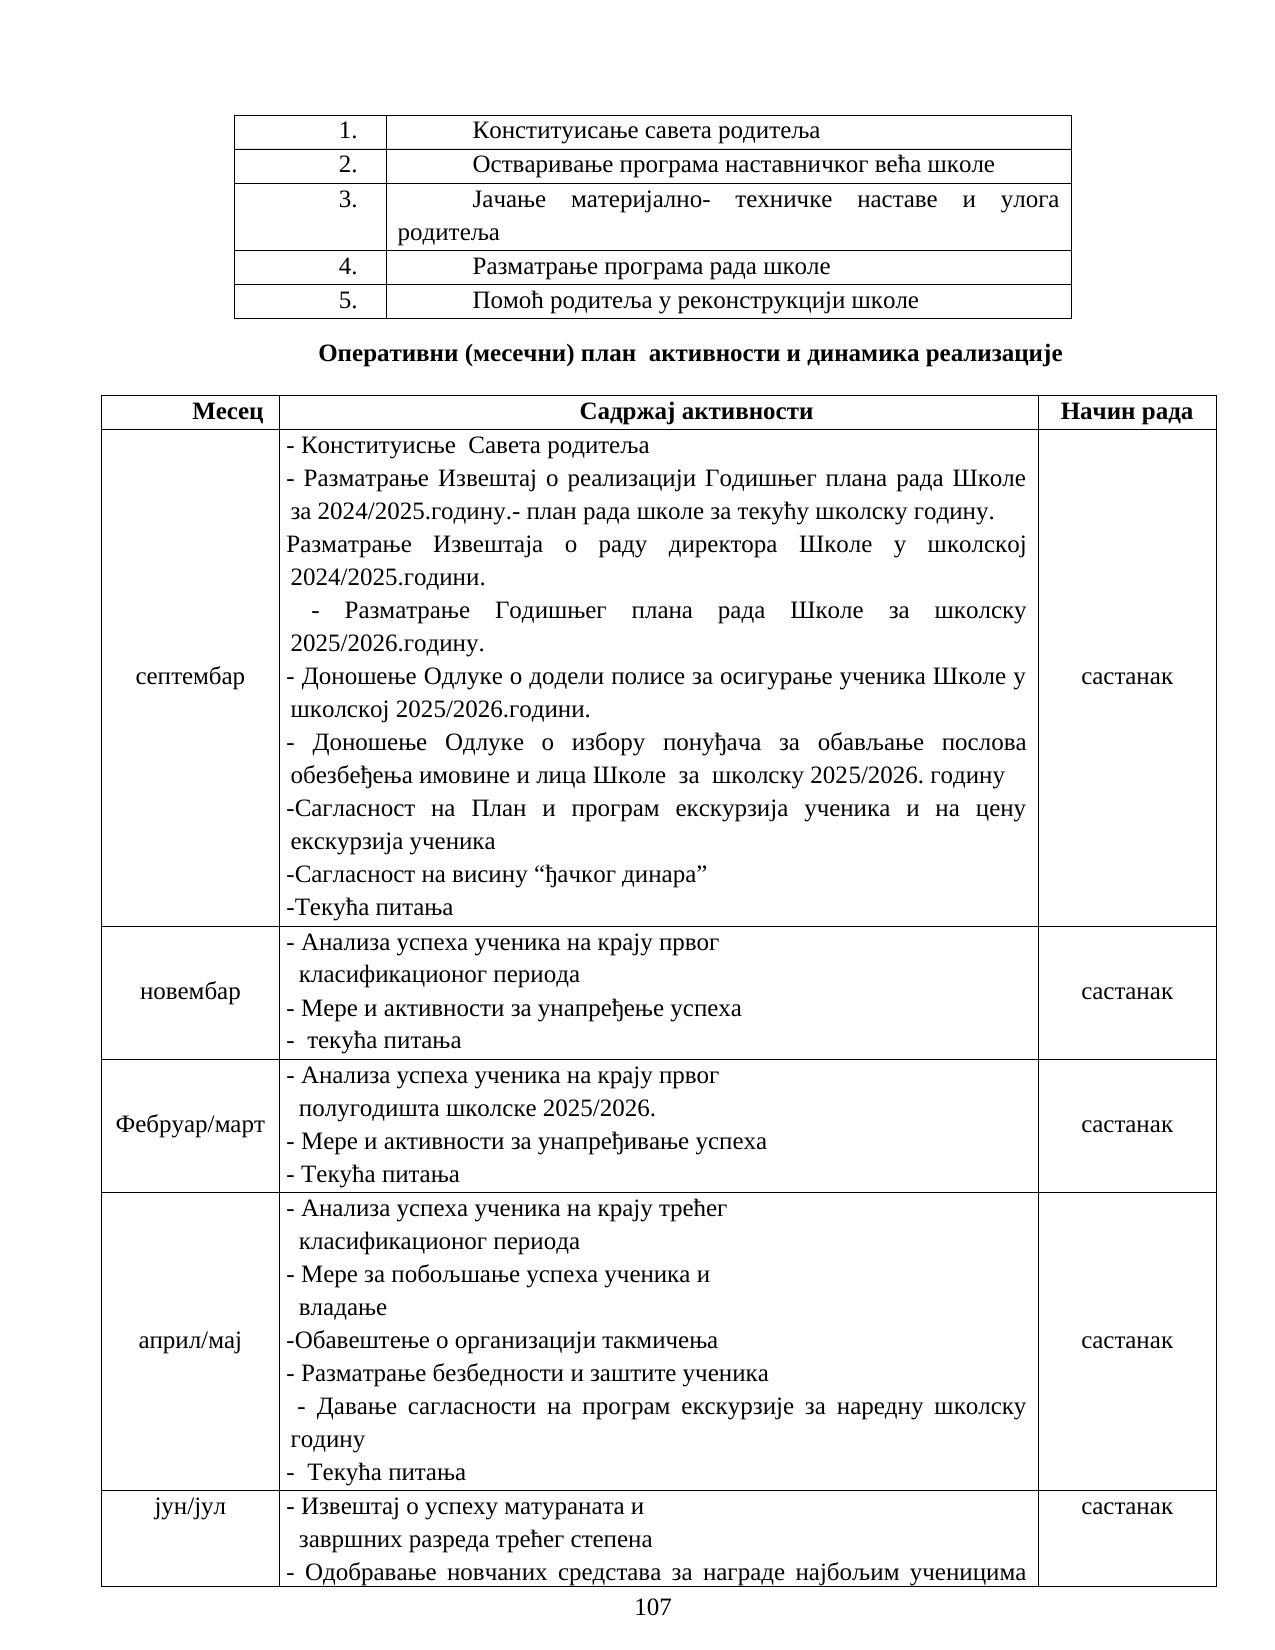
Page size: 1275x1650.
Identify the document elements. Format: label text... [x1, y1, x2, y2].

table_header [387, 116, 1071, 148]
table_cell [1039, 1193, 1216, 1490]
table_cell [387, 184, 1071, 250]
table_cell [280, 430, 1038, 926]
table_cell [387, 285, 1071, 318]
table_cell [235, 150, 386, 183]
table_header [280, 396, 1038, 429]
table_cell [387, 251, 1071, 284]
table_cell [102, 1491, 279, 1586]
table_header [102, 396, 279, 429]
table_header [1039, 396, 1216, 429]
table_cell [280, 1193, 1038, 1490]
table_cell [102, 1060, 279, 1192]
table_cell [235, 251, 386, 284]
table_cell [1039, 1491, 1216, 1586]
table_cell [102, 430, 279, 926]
text Оперативни (месечни) план активности и динамика реализације [148, 172, 1158, 366]
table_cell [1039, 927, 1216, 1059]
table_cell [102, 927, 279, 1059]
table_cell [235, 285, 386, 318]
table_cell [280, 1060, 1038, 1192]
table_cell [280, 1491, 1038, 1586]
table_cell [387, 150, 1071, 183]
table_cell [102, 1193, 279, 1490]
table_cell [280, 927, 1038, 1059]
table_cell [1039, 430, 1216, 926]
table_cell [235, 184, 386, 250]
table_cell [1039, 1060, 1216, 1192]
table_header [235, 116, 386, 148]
